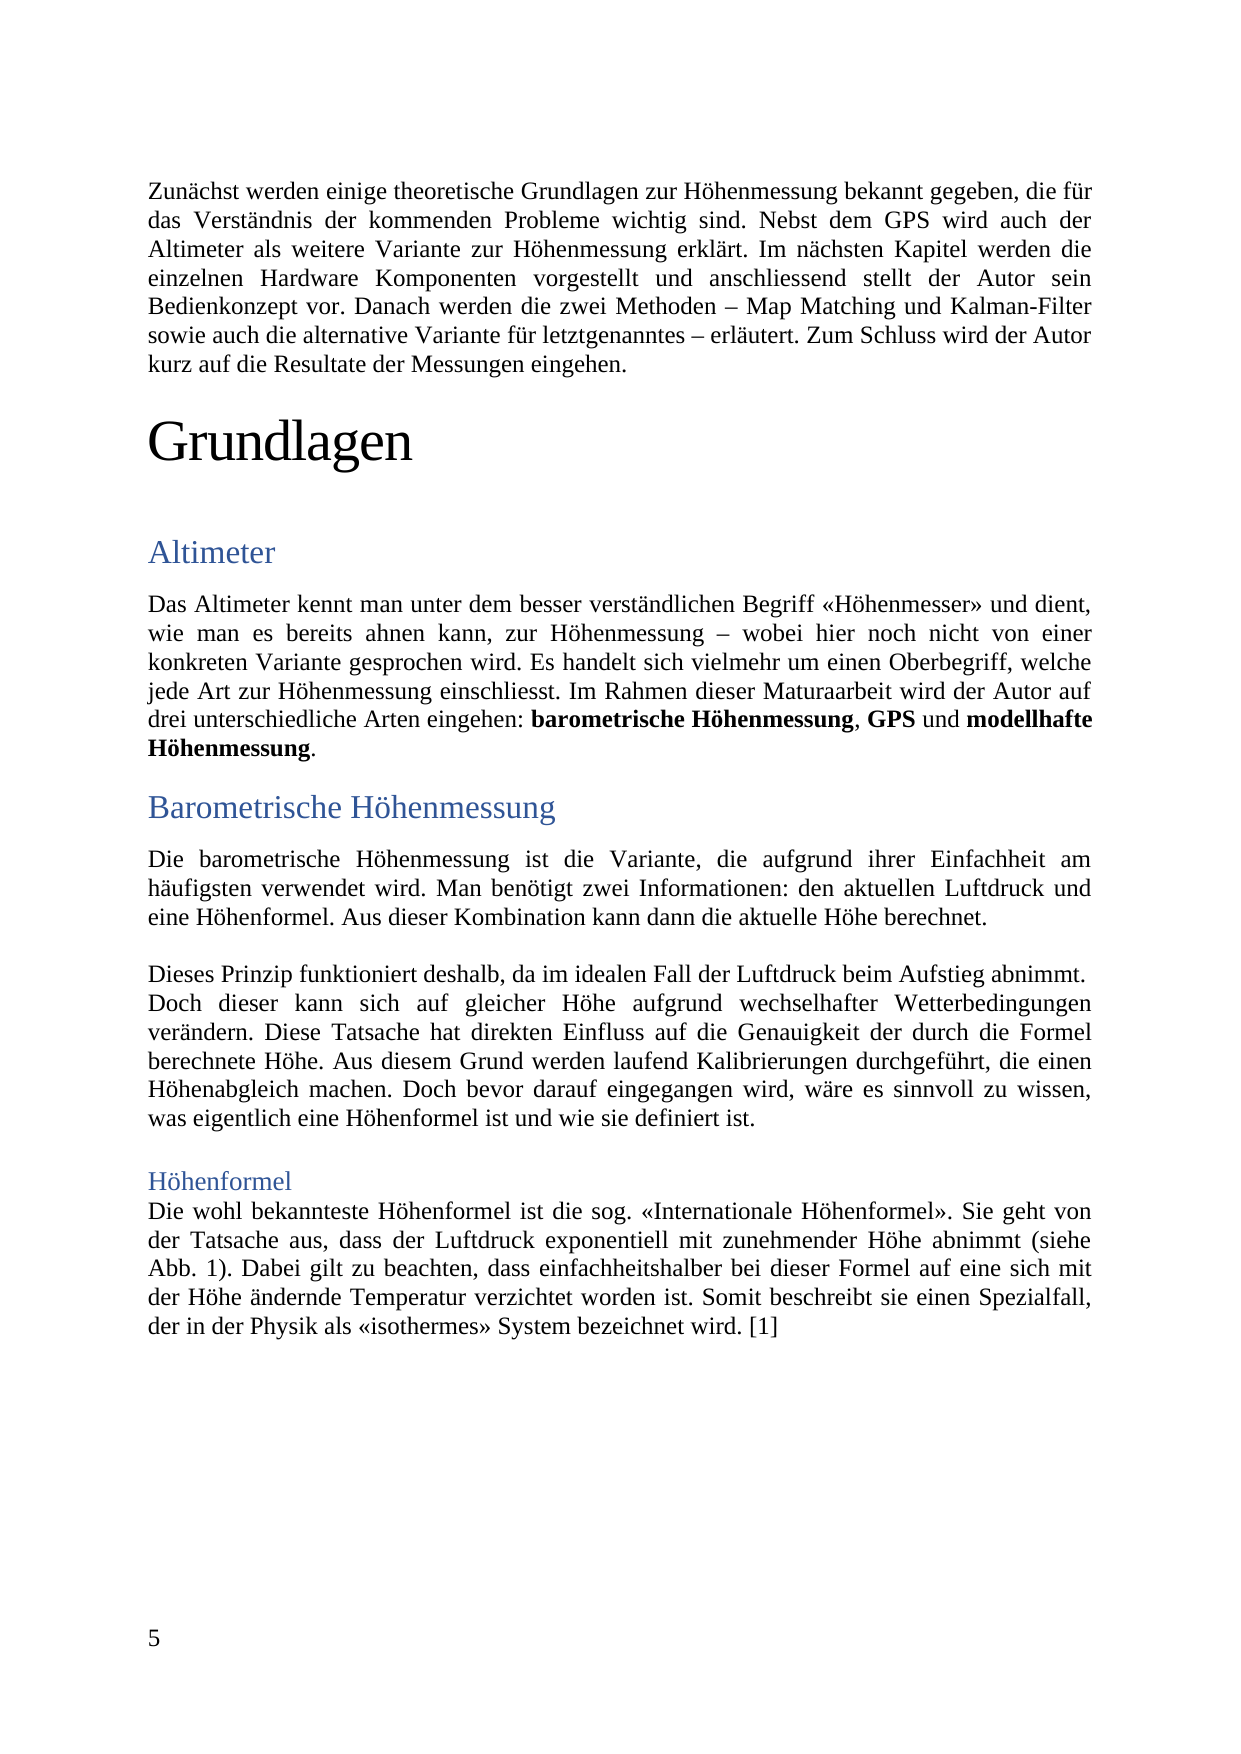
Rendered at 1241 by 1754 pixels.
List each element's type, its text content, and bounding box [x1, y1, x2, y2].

subtitle Altimeter [148, 532, 1093, 570]
text Doch dieser kann sich auf gleicher Höhe aufgrund wechselhafter Wetterbedingungen verändern. Diese Tatsache hat direkten Einfluss auf die Genauigkeit der durch die Formel berechnete Höhe. Aus diesem Grund werden laufend Kalibrierungen durchgeführt, die einen Höhenabgleich machen. Doch bevor darauf eingegangen wird, wäre es sinnvoll zu wissen, was eigentlich eine Höhenformel ist und wie sie definiert ist. [148, 988, 1093, 1132]
text Dieses Prinzip funktioniert deshalb, da im idealen Fall der Luftdruck beim Aufstieg abnimmt. [148, 959, 1093, 988]
text Die wohl bekannteste Höhenformel ist die sog. «Internationale Höhenformel». Sie geht von der Tatsache aus, dass der Luftdruck exponentiell mit zunehmender Höhe abnimmt (siehe Abb. 1). Dabei gilt zu beachten, dass einfachheitshalber bei dieser Formel auf eine sich mit der Höhe ändernde Temperatur verzichtet worden ist. Somit beschreibt sie einen Spezialfall, der in der Physik als «isothermes» System bezeichnet wird. [148, 1196, 1093, 1340]
title Grundlagen [148, 406, 1093, 473]
text Das Altimeter kennt man unter dem besser verständlichen Begriff «Höhenmesser» und dient, wie man es bereits ahnen kann, zur Höhenmessung – wobei hier noch nicht von einer konkreten Variante gesprochen wird. Es handelt sich vielmehr um einen Oberbegriff, welche jede Art zur Höhenmessung einschliesst. Im Rahmen dieser Maturaarbeit wird der Autor auf drei unterschiedliche Arten eingehen: barometrische Höhenmessung, GPS und modellhafte Höhenmessung. [148, 589, 1093, 762]
text Zunächst werden einige theoretische Grundlagen zur Höhenmessung bekannt gegeben, die für das Verständnis der kommenden Probleme wichtig sind. Nebst dem GPS wird auch der Altimeter als weitere Variante zur Höhenmessung erklärt. Im nächsten Kapitel werden die einzelnen Hardware Komponenten vorgestellt und anschliessend stellt der Autor sein Bedienkonzept vor. Danach werden die zwei Methoden – Map Matching und Kalman-Filter sowie auch die alternative Variante für letztgenanntes – erläutert. Zum Schluss wird der Autor kurz auf die Resultate der Messungen eingehen. [148, 176, 1093, 378]
subtitle Höhenformel [148, 1165, 1093, 1196]
subtitle Barometrische Höhenmessung [148, 787, 1093, 825]
text Die barometrische Höhenmessung ist die Variante, die aufgrund ihrer Einfachheit am häufigsten verwendet wird. Man benötigt zwei Informationen: den aktuellen Luftdruck und eine Höhenformel. Aus dieser Kombination kann dann die aktuelle Höhe berechnet. [148, 844, 1093, 931]
